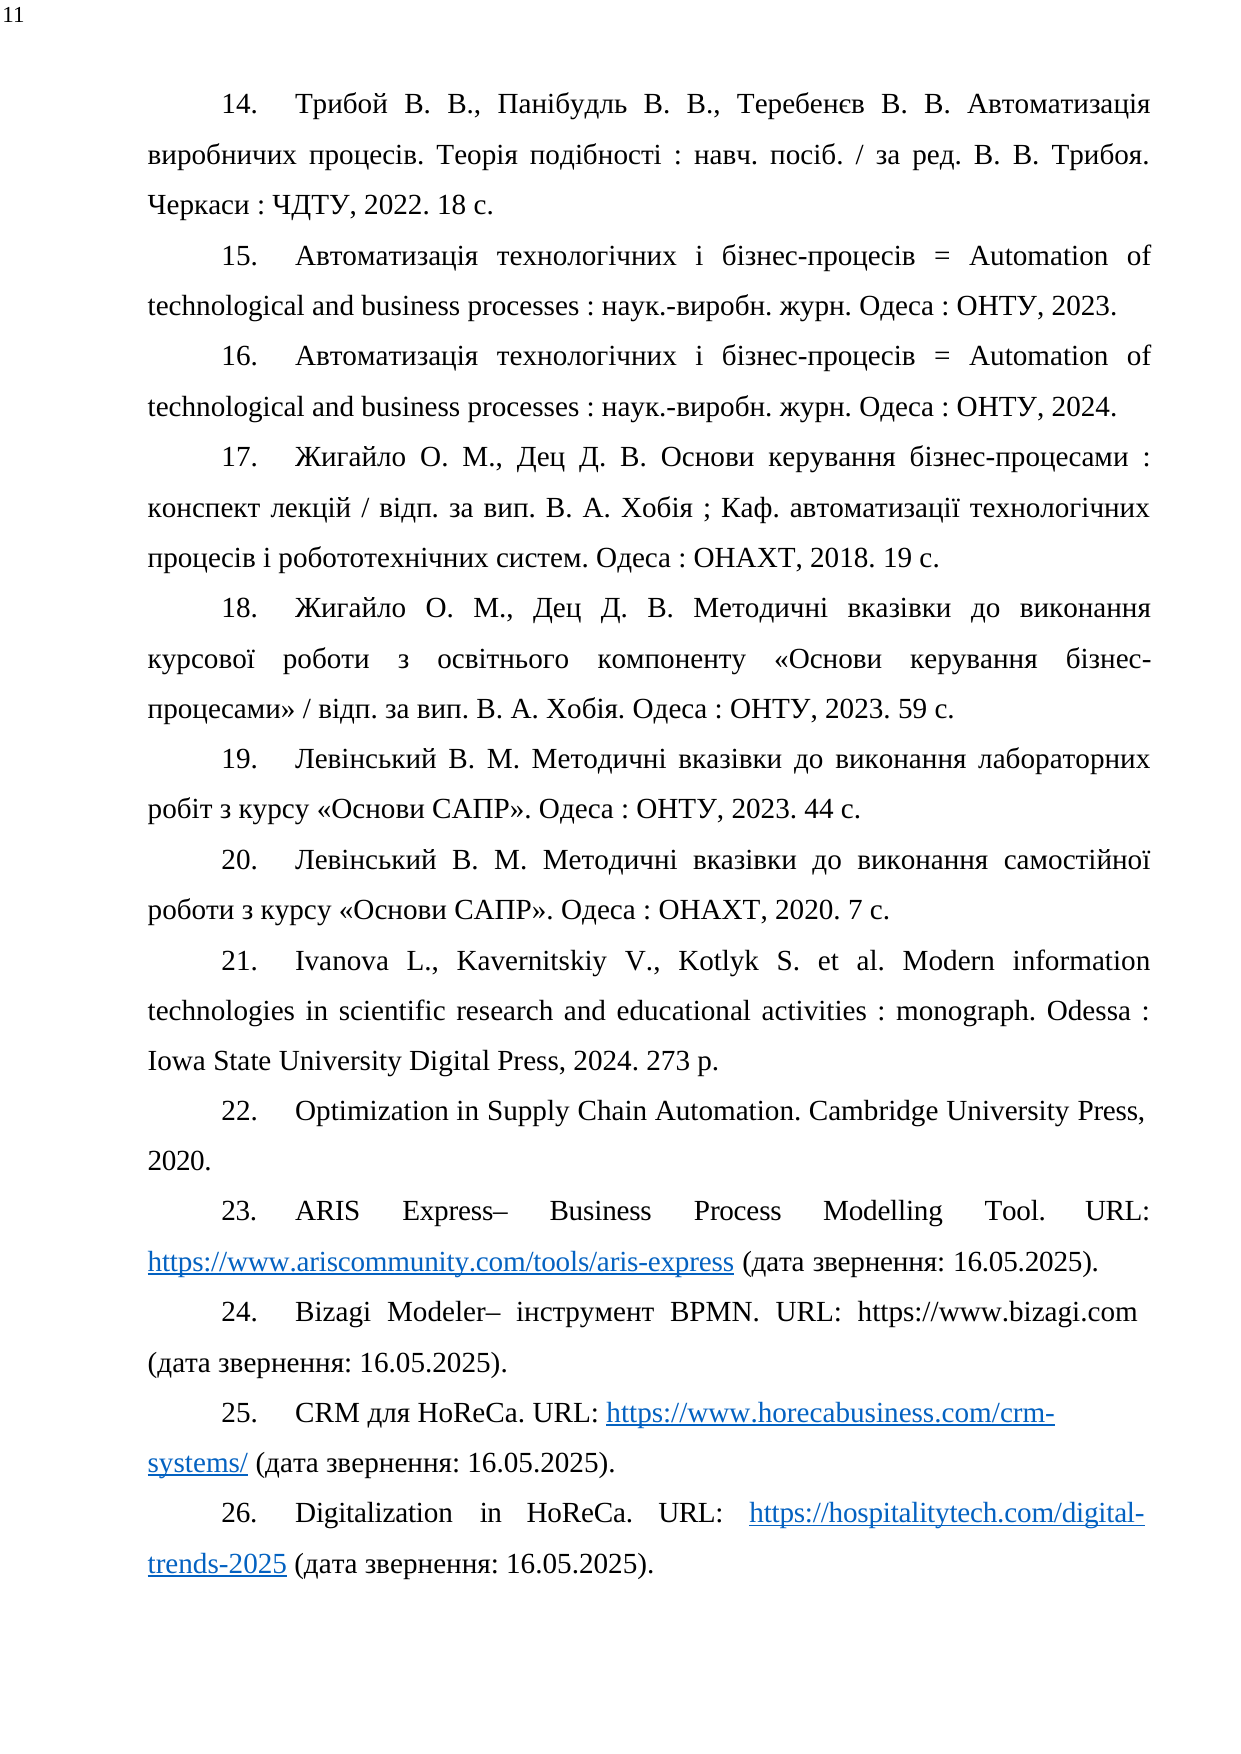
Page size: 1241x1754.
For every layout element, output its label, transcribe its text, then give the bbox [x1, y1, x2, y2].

list Левінський В. М. Методичні вказівки до виконання самостійної роботи з курсу «Основи САПР». Одеса : ОНАХТ, 2020. 7 с. [147, 842, 1151, 926]
text 2020. [147, 1143, 1196, 1177]
list Optimization in Supply Chain Automation. Cambridge University Press, [221, 1093, 1196, 1127]
list Жигайло О. М., Дец Д. В. Методичні вказівки до виконання курсової роботи з освітнього компоненту «Основи керування бізнес-процесами» / відп. за вип. В. А. Хобія. Одеса : ОНТУ, 2023. 59 с. [147, 590, 1152, 724]
list Bizagi Modeler– інструмент BPMN. URL: https://www.bizagi.com (дата звернення: 16.05.2025). [147, 1294, 1152, 1378]
list Автоматизація технологічних і бізнес-процесів = Automation of technological and business processes : наук.-виробн. журн. Одеса : ОНТУ, 2024. [147, 338, 1152, 422]
list Ivanova L., Kavernitskiy V., Kotlyk S. et al. Modern information technologies in scientific research and educational activities : monograph. Odessa : Iowa State University Digital Press, 2024. 273 p. [147, 943, 1151, 1077]
list Digitalization in HoReCa. URL: https://hospitalitytech.com/digital- trends-2025 (дата звернення: 16.05.2025). [147, 1496, 1152, 1579]
list Левінський В. М. Методичні вказівки до виконання лабораторних робіт з курсу «Основи САПР». Одеса : ОНТУ, 2023. 44 с. [147, 741, 1151, 825]
list Жигайло О. М., Дец Д. В. Основи керування бізнес-процесами : конспект лекцій / відп. за вип. В. А. Хобія ; Каф. автоматизації технологічних процесів і робототехнічних систем. Одеса : ОНАХТ, 2018. 19 с. [147, 439, 1152, 574]
list CRM для HoReCa. URL: https://www.horecabusiness.com/crm-systems/ (дата звернення: 16.05.2025). [147, 1395, 1152, 1479]
list Автоматизація технологічних і бізнес-процесів = Automation of technological and business processes : наук.-виробн. журн. Одеса : ОНТУ, 2023. [147, 238, 1152, 321]
list Трибой В. В., Панібудль В. В., Теребенєв В. В. Автоматизація виробничих процесів. Теорія подібності : навч. посіб. / за ред. В. В. Трибоя. Черкаси : ЧДТУ, 2022. 18 с. [147, 87, 1151, 221]
list ARIS Express– Business Process Modelling Tool. URL: [221, 1193, 1196, 1227]
text https://www.ariscommunity.com/tools/aris-express (дата звернення: 16.05.2025). [147, 1244, 1196, 1278]
